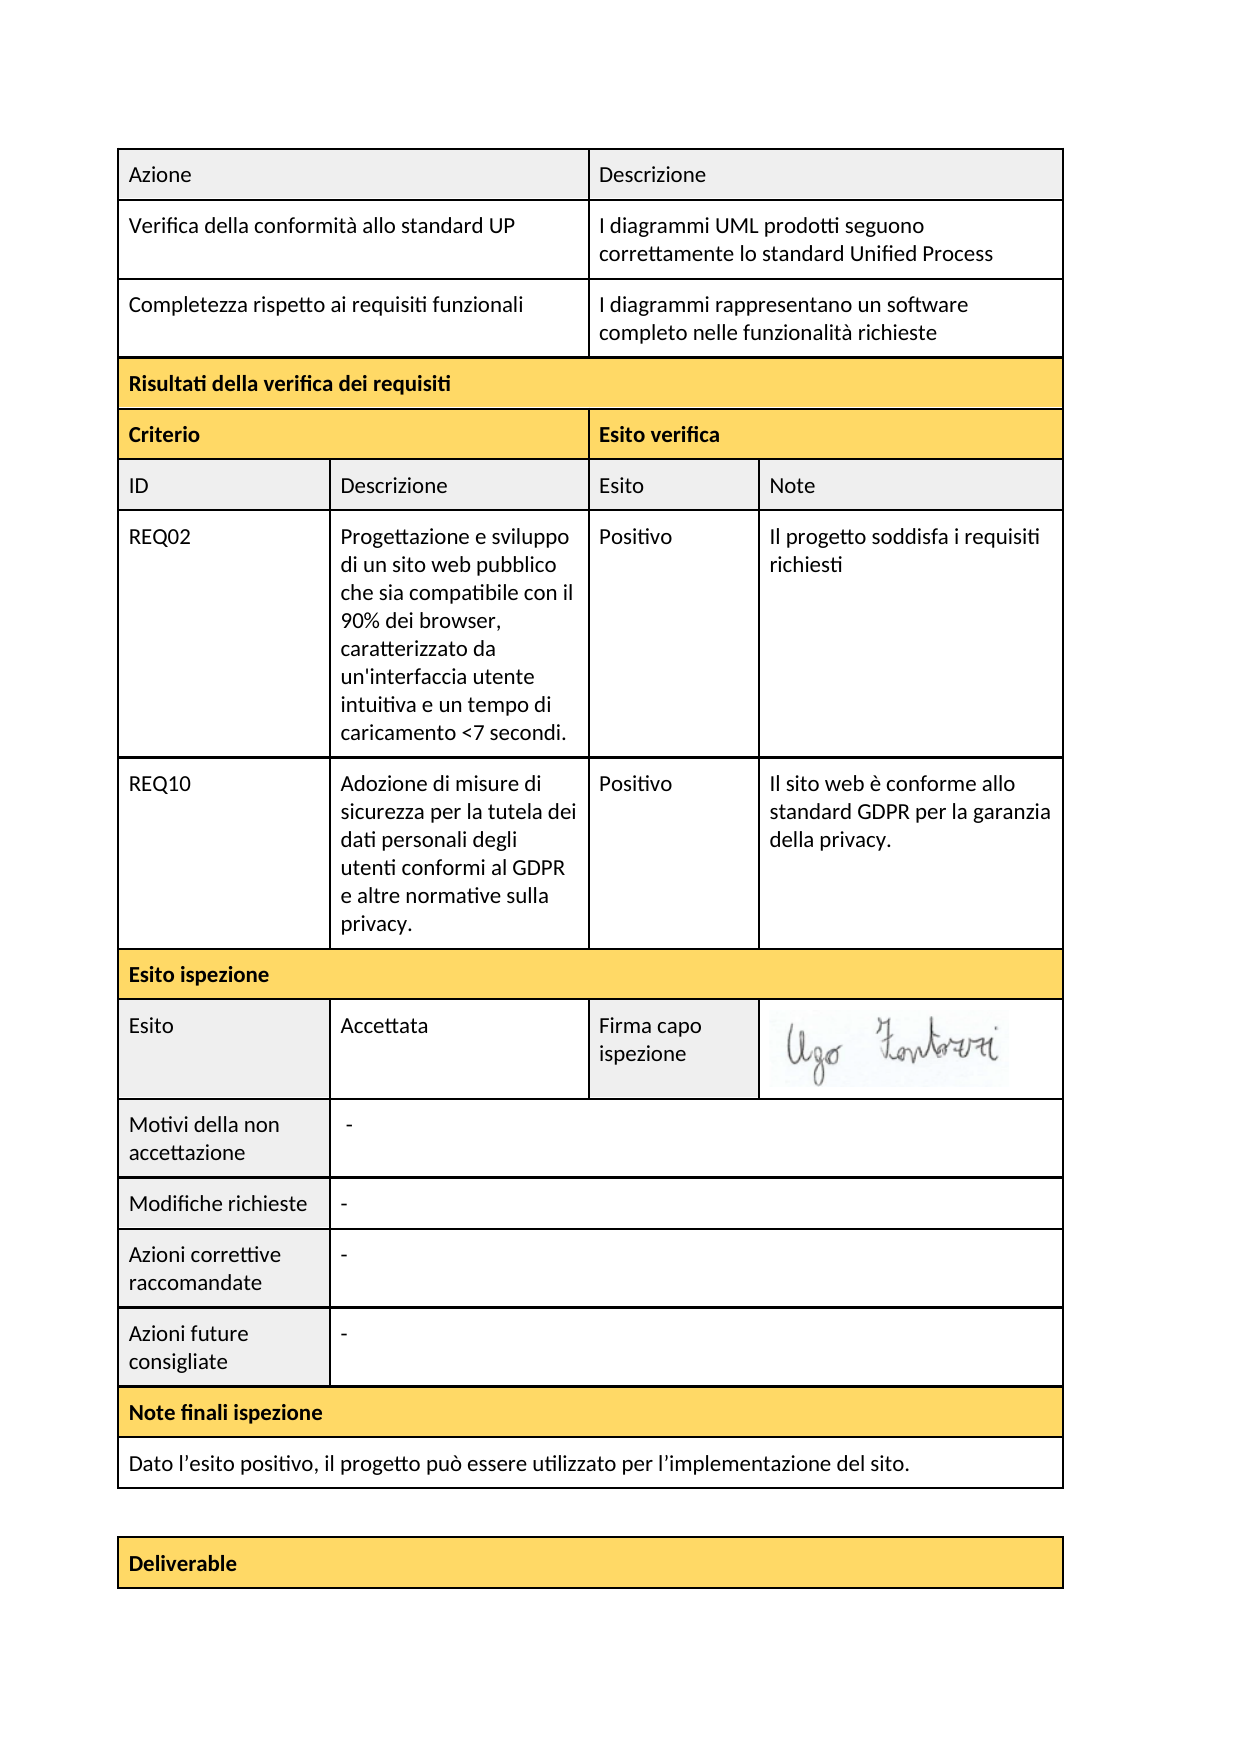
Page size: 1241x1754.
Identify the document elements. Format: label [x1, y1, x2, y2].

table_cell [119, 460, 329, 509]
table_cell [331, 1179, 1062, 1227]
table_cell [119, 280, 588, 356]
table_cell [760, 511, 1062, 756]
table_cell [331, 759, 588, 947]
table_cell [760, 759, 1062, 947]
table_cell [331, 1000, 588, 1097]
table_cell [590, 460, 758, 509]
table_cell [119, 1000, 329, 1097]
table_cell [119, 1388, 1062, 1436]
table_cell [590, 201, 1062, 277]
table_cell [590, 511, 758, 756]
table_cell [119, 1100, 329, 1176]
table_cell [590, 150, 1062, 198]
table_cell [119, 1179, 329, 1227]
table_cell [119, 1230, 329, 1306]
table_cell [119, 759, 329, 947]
picture [769, 1010, 1010, 1087]
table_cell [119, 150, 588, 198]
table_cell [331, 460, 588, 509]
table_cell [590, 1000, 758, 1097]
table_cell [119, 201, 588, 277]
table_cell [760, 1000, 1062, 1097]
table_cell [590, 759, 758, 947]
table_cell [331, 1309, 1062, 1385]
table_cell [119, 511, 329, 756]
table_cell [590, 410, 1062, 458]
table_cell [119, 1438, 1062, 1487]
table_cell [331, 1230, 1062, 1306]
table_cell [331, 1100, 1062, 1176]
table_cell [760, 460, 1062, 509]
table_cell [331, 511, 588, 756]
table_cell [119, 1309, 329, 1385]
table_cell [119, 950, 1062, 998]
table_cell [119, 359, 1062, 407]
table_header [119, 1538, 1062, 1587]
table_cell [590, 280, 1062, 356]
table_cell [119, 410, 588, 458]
